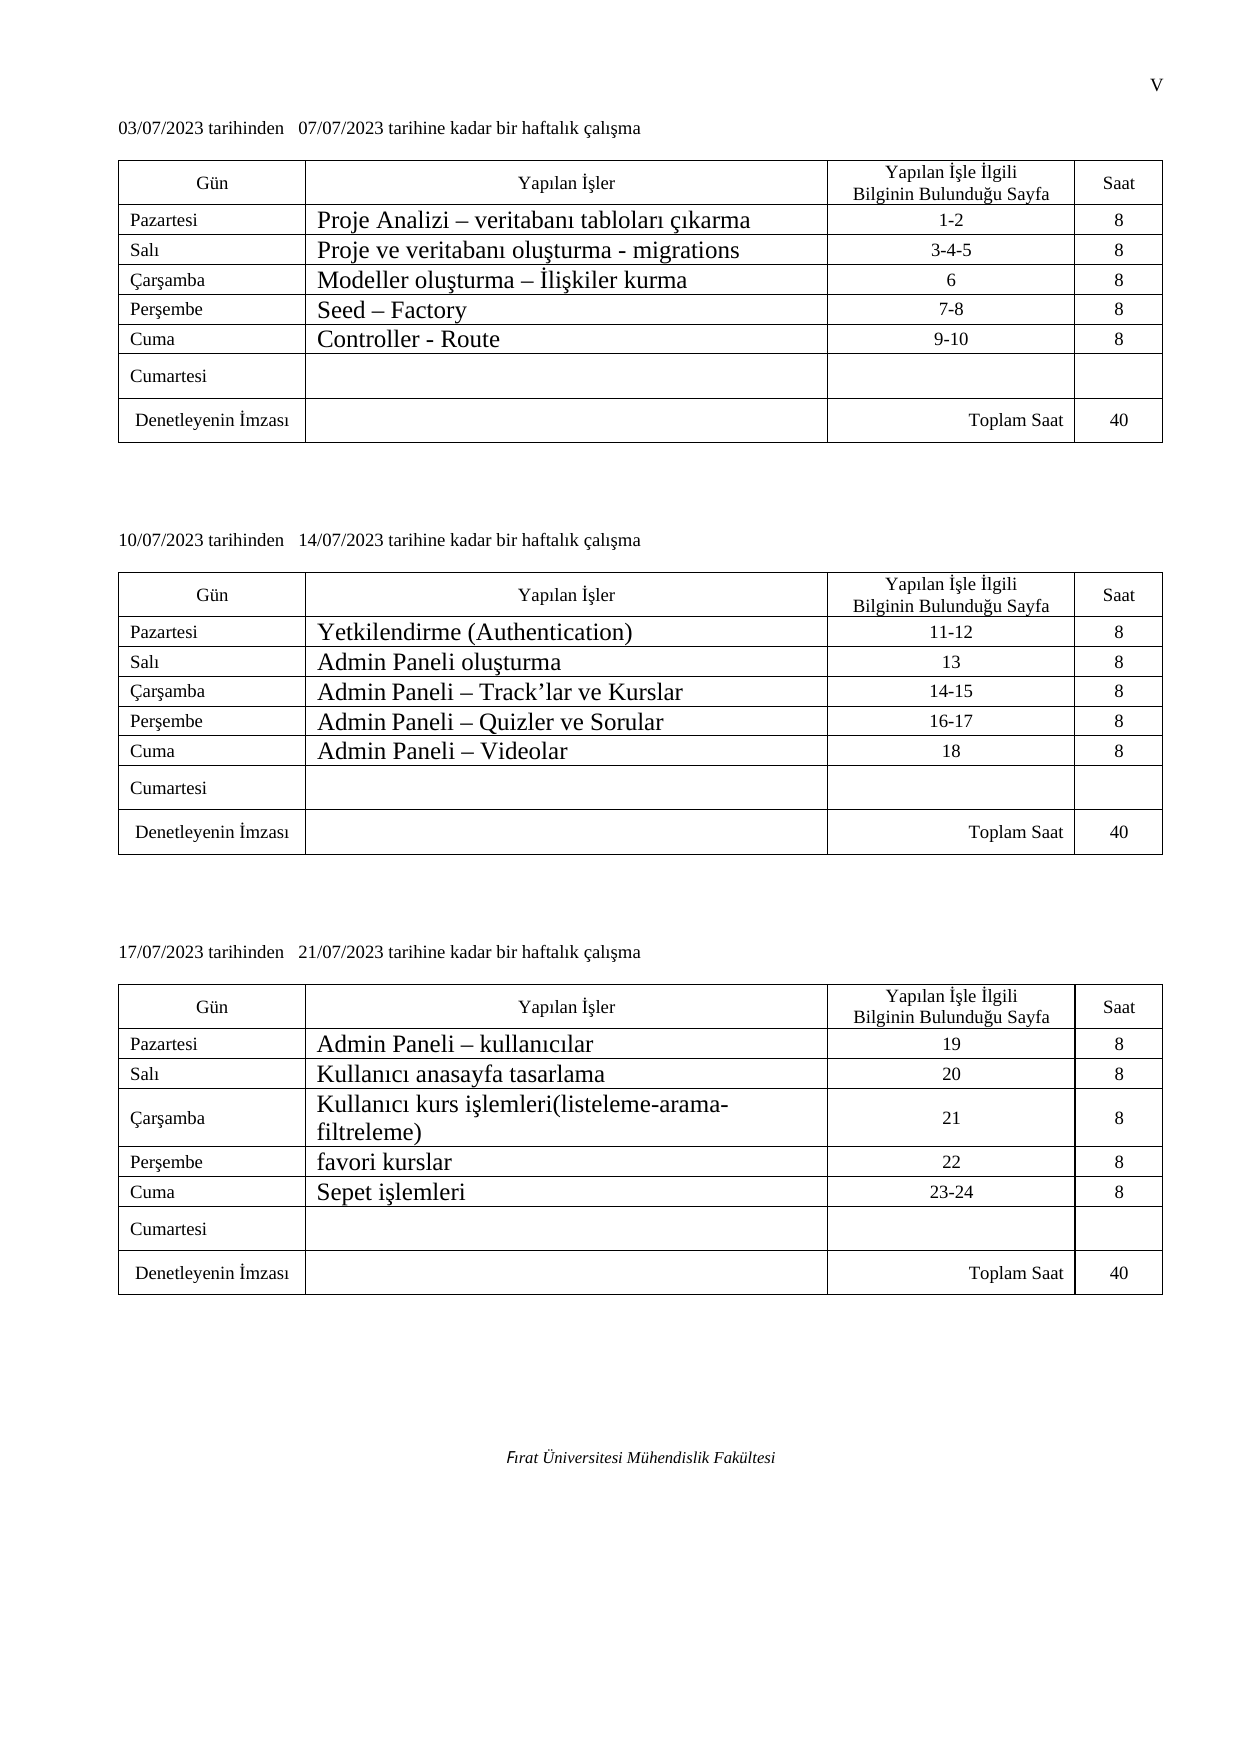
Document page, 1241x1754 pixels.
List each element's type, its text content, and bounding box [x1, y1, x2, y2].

text Fırat Üniversitesi Mühendislik Fakültesi [118, 1446, 1163, 1469]
table_cell Kullanıcı kurs işlemleri(listeleme-arama- filtreleme) [306, 1089, 827, 1146]
table_cell Seed – Factory [306, 295, 827, 323]
table_cell [828, 766, 1074, 809]
table_cell 13 [828, 647, 1074, 676]
text 17/07/2023 tarihinden 21/07/2023 tarihine kadar bir haftalık çalışma [118, 941, 1163, 962]
table_cell 18 [828, 736, 1074, 765]
table_cell Kullanıcı anasayfa tasarlama [306, 1059, 827, 1088]
table_cell Toplam Saat [828, 399, 1074, 442]
table_cell Proje Analizi – veritabanı tabloları çıkarma [306, 205, 827, 234]
table_cell 8 [1075, 235, 1162, 264]
table_cell 8 [1076, 1059, 1162, 1088]
table_cell [306, 766, 827, 809]
table_cell [306, 810, 827, 853]
table_cell Pazartesi [119, 205, 305, 234]
table_cell 8 [1075, 325, 1162, 353]
table_cell 8 [1075, 647, 1162, 676]
table_cell 8 [1076, 1147, 1162, 1176]
table_cell Toplam Saat [828, 810, 1074, 853]
table_cell Perşembe [119, 707, 305, 735]
table_cell [1075, 354, 1162, 397]
table_cell 8 [1076, 1089, 1162, 1146]
table_cell [306, 1251, 827, 1294]
table_cell 22 [828, 1147, 1074, 1176]
table_cell 8 [1076, 1029, 1162, 1058]
table_cell 8 [1076, 1177, 1162, 1206]
table_cell 3-4-5 [828, 235, 1074, 264]
table_cell 6 [828, 265, 1074, 294]
table_cell 9-10 [828, 325, 1074, 353]
table_cell favori kurslar [306, 1147, 827, 1176]
table_cell 19 [828, 1029, 1074, 1058]
table_cell 8 [1075, 617, 1162, 646]
table_cell 7-8 [828, 295, 1074, 323]
table_header Saat [1076, 985, 1162, 1028]
table_cell Proje ve veritabanı oluşturma - migrations [306, 235, 827, 264]
table_cell Admin Paneli – Videolar [306, 736, 827, 765]
table_header Yapılan İşle İlgili Bilginin Bulunduğu Sayfa [828, 985, 1074, 1028]
table_cell Cuma [119, 1177, 305, 1206]
table_cell Salı [119, 647, 305, 676]
table_cell [1076, 1207, 1162, 1250]
table_cell 14-15 [828, 677, 1074, 706]
table_cell 1-2 [828, 205, 1074, 234]
table_cell 8 [1075, 205, 1162, 234]
table_cell Sepet işlemleri [306, 1177, 827, 1206]
table_cell 8 [1075, 295, 1162, 323]
table_cell Cumartesi [119, 354, 305, 397]
table_cell 8 [1075, 736, 1162, 765]
table_cell Admin Paneli – Track’lar ve Kurslar [306, 677, 827, 706]
table_cell Cuma [119, 325, 305, 353]
table_cell 8 [1075, 265, 1162, 294]
table_header Yapılan İşler [306, 573, 827, 616]
table_cell Denetleyenin İmzası [119, 1251, 305, 1294]
table_cell Cumartesi [119, 1207, 305, 1250]
table_cell 40 [1075, 399, 1162, 442]
table_cell Salı [119, 1059, 305, 1088]
table_header Gün [119, 985, 305, 1028]
table_cell 40 [1075, 810, 1162, 853]
table_cell Denetleyenin İmzası [119, 399, 305, 442]
table_cell Perşembe [119, 295, 305, 323]
table_cell 16-17 [828, 707, 1074, 735]
table_cell [1075, 766, 1162, 809]
table_cell Modeller oluşturma – İlişkiler kurma [306, 265, 827, 294]
table_cell Çarşamba [119, 1089, 305, 1146]
table_cell Cuma [119, 736, 305, 765]
table_cell Çarşamba [119, 677, 305, 706]
table_cell [306, 1207, 827, 1250]
table_cell [306, 399, 827, 442]
table_header Yapılan İşle İlgili Bilginin Bulunduğu Sayfa [828, 573, 1074, 616]
table_cell 20 [828, 1059, 1074, 1088]
table_cell Admin Paneli oluşturma [306, 647, 827, 676]
table_header Yapılan İşle İlgili Bilginin Bulunduğu Sayfa [828, 161, 1074, 204]
table_cell 8 [1075, 677, 1162, 706]
table_cell 11-12 [828, 617, 1074, 646]
table_cell 8 [1075, 707, 1162, 735]
table_header Gün [119, 161, 305, 204]
table_header Saat [1075, 573, 1162, 616]
table_cell Controller - Route [306, 325, 827, 353]
table_header Yapılan İşler [306, 161, 827, 204]
table_cell 40 [1076, 1251, 1162, 1294]
table_cell Salı [119, 235, 305, 264]
text 03/07/2023 tarihinden 07/07/2023 tarihine kadar bir haftalık çalışma [118, 117, 1163, 138]
table_cell 21 [828, 1089, 1074, 1146]
table_cell [828, 354, 1074, 397]
table_cell [306, 354, 827, 397]
table_cell 23-24 [828, 1177, 1074, 1206]
table_cell [828, 1207, 1074, 1250]
table_cell Toplam Saat [828, 1251, 1074, 1294]
table_cell Admin Paneli – kullanıcılar [306, 1029, 827, 1058]
table_cell Denetleyenin İmzası [119, 810, 305, 853]
table_cell Pazartesi [119, 1029, 305, 1058]
table_cell Çarşamba [119, 265, 305, 294]
table_cell Pazartesi [119, 617, 305, 646]
table_cell Perşembe [119, 1147, 305, 1176]
table_header Yapılan İşler [306, 985, 827, 1028]
text V [118, 74, 1163, 95]
table_cell Yetkilendirme (Authentication) [306, 617, 827, 646]
table_cell Cumartesi [119, 766, 305, 809]
table_header Gün [119, 573, 305, 616]
table_cell Admin Paneli – Quizler ve Sorular [306, 707, 827, 735]
table_header Saat [1075, 161, 1162, 204]
text 10/07/2023 tarihinden 14/07/2023 tarihine kadar bir haftalık çalışma [118, 529, 1163, 550]
